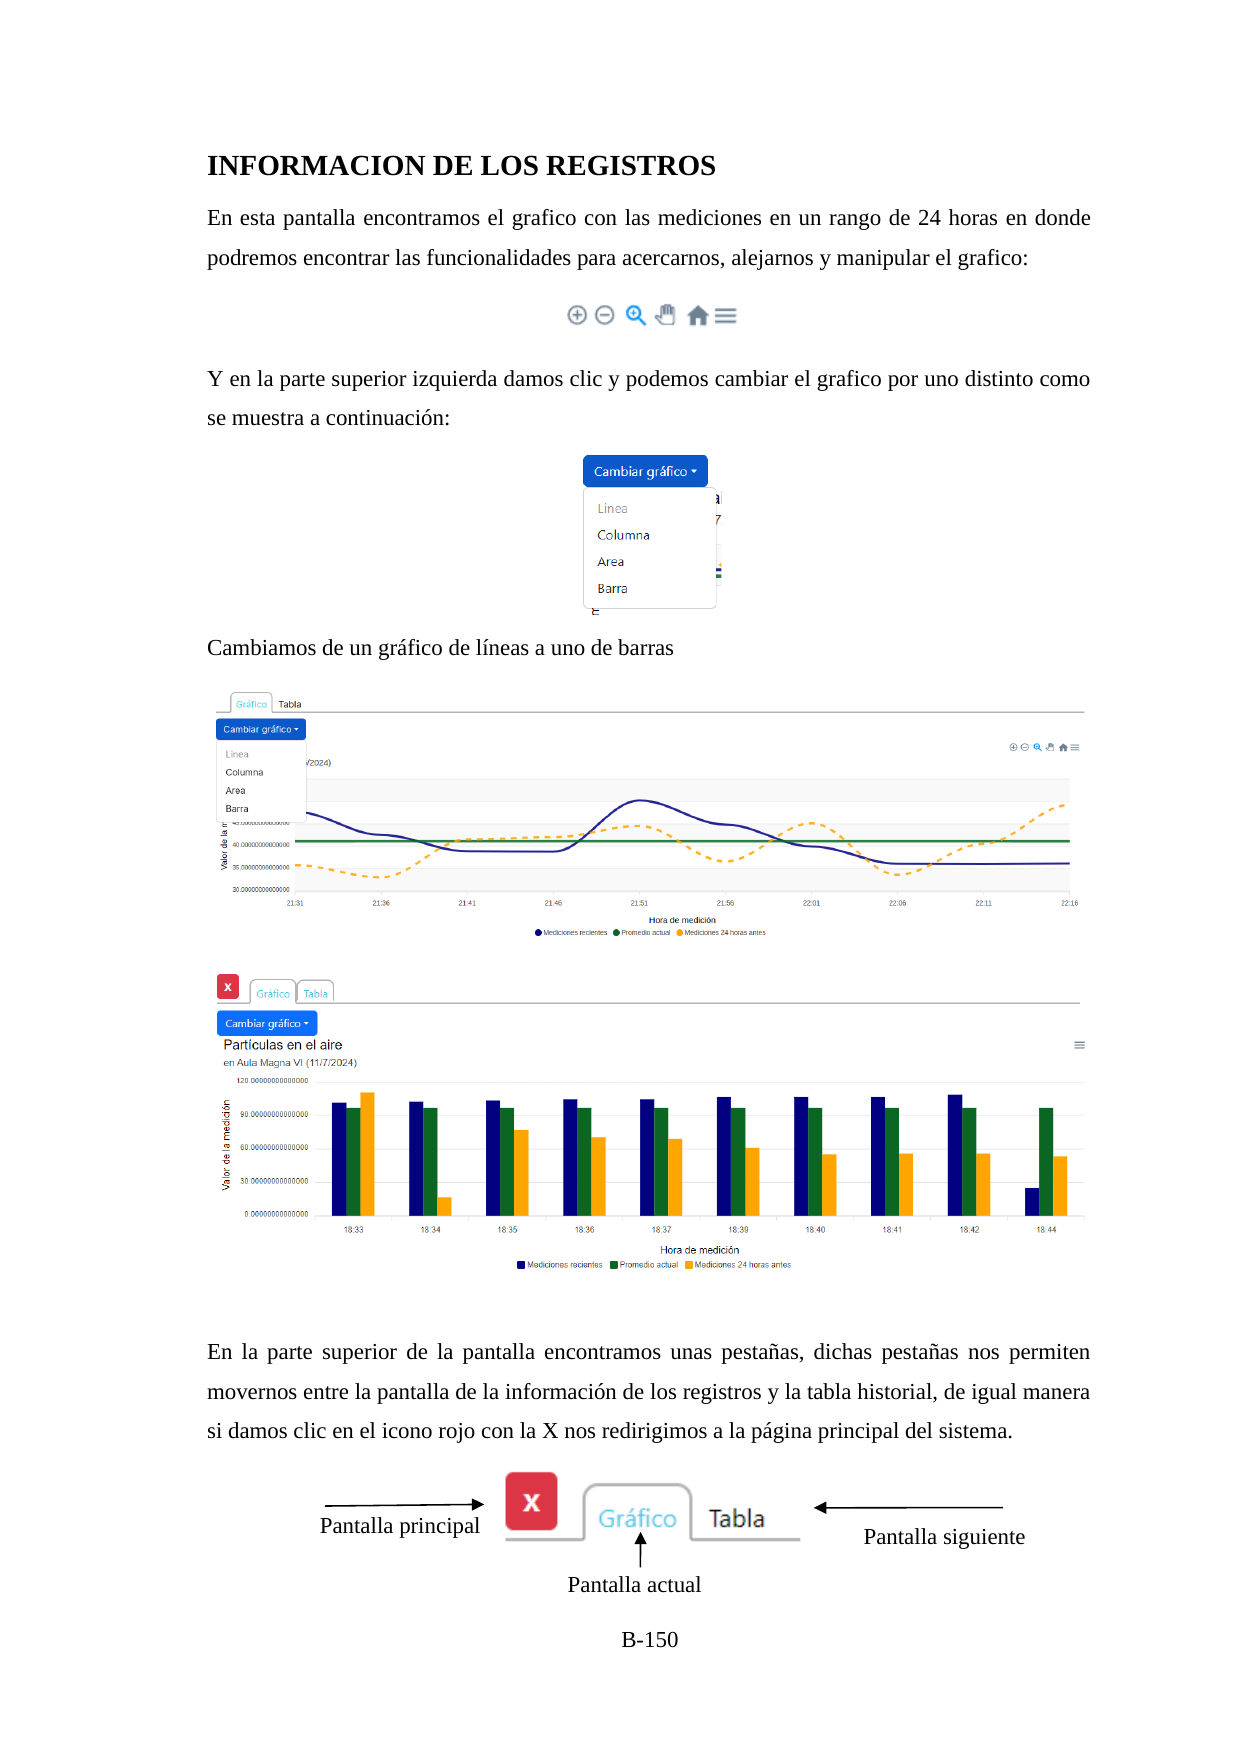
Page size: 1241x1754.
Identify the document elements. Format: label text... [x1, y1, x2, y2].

text En la parte superior de la pantalla encontramos unas pestañas, dichas pestañas nos permiten movernos entre la pantalla de la información de los registros y la tabla historial, de igual manera si damos clic en el icono rojo con la X nos redirigimos a la página principal del sistema. [207, 1338, 1092, 1444]
text En esta pantalla encontramos el grafico con las mediciones en un rango de 24 horas en donde podremos encontrar las funcionalidades para acercarnos, alejarnos y manipular el grafico: [207, 204, 1092, 270]
text Y en la parte superior izquierda damos clic y podemos cambiar el grafico por uno distinto como se muestra a continuación: [207, 364, 1092, 430]
text Cambiamos de un gráfico de líneas a uno de barras [207, 633, 1092, 660]
text INFORMACION DE LOS REGISTROS [207, 148, 1092, 181]
picture [498, 1463, 801, 1554]
picture [556, 289, 744, 346]
picture [577, 449, 722, 615]
picture [209, 679, 1091, 948]
picture [209, 967, 1091, 1274]
